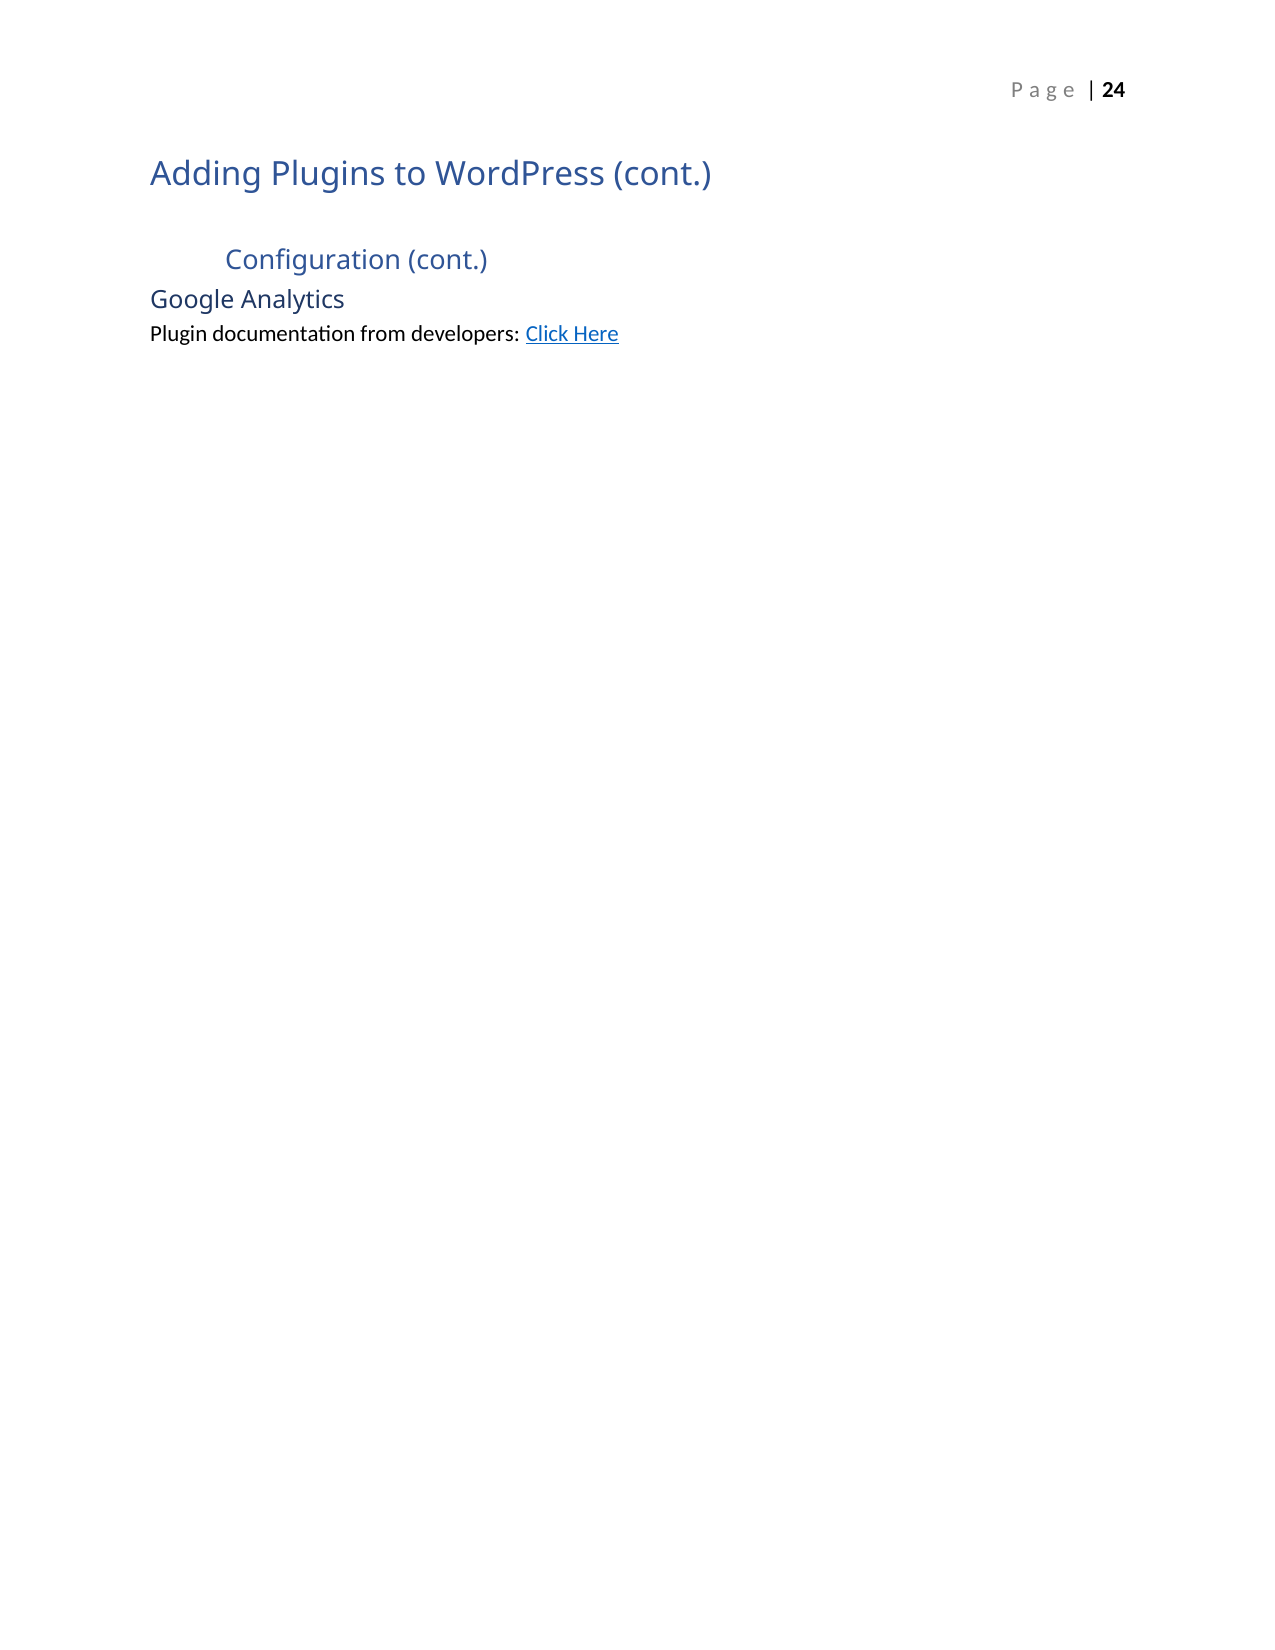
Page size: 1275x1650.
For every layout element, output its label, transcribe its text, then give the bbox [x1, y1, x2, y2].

text Plugin documentation from developers: Click Here [150, 319, 1125, 347]
text Configuration (cont.) [150, 241, 1125, 278]
subtitle Google Analytics [150, 282, 1125, 316]
text Adding Plugins to WordPress (cont.) [150, 150, 1125, 195]
